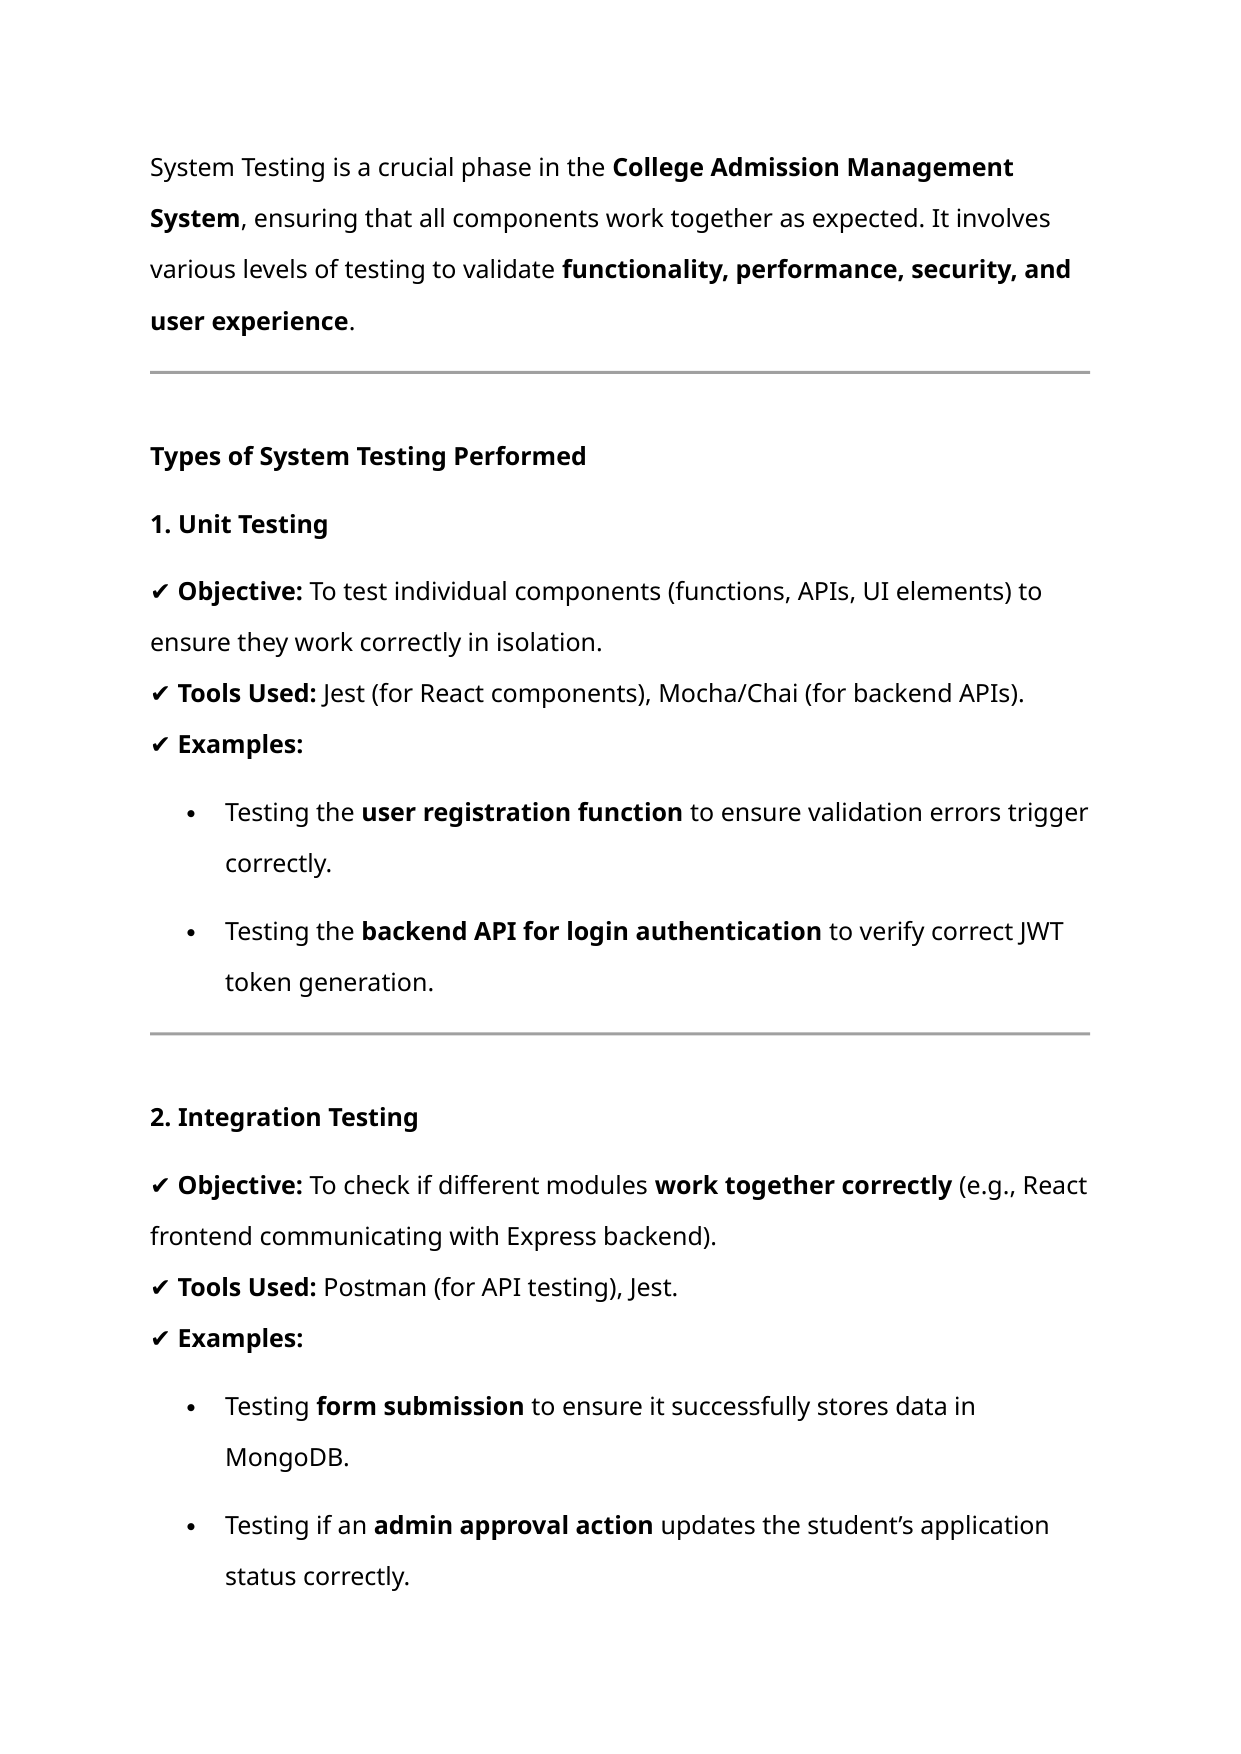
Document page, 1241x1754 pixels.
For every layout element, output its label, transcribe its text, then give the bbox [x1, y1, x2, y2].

list Testing the backend API for login authentication to verify correct JWT token generation. [187, 913, 1090, 999]
text 1. Unit Testing [150, 506, 1090, 540]
text 2. Integration Testing [150, 1100, 1090, 1134]
text Types of System Testing Performed [150, 438, 1090, 473]
text ✔ Objective: To test individual components (functions, APIs, UI elements) to ensure they work correctly in isolation. ✔ Tools Used: Jest (for React components), Mocha/Chai (for backend APIs). ✔ Examples: [150, 574, 1090, 761]
text System Testing is a crucial phase in the College Admission Management System, ensuring that all components work together as expected. It involves various levels of testing to validate functionality, performance, security, and user experience. [150, 150, 1090, 337]
text ✔ Objective: To check if different modules work together correctly (e.g., React frontend communicating with Express backend). ✔ Tools Used: Postman (for API testing), Jest. ✔ Examples: [150, 1168, 1090, 1355]
list Testing the user registration function to ensure validation errors trigger correctly. [187, 795, 1090, 880]
list Testing form submission to ensure it successfully stores data in MongoDB. [187, 1388, 1090, 1474]
list Testing if an admin approval action updates the student’s application status correctly. [187, 1507, 1090, 1592]
